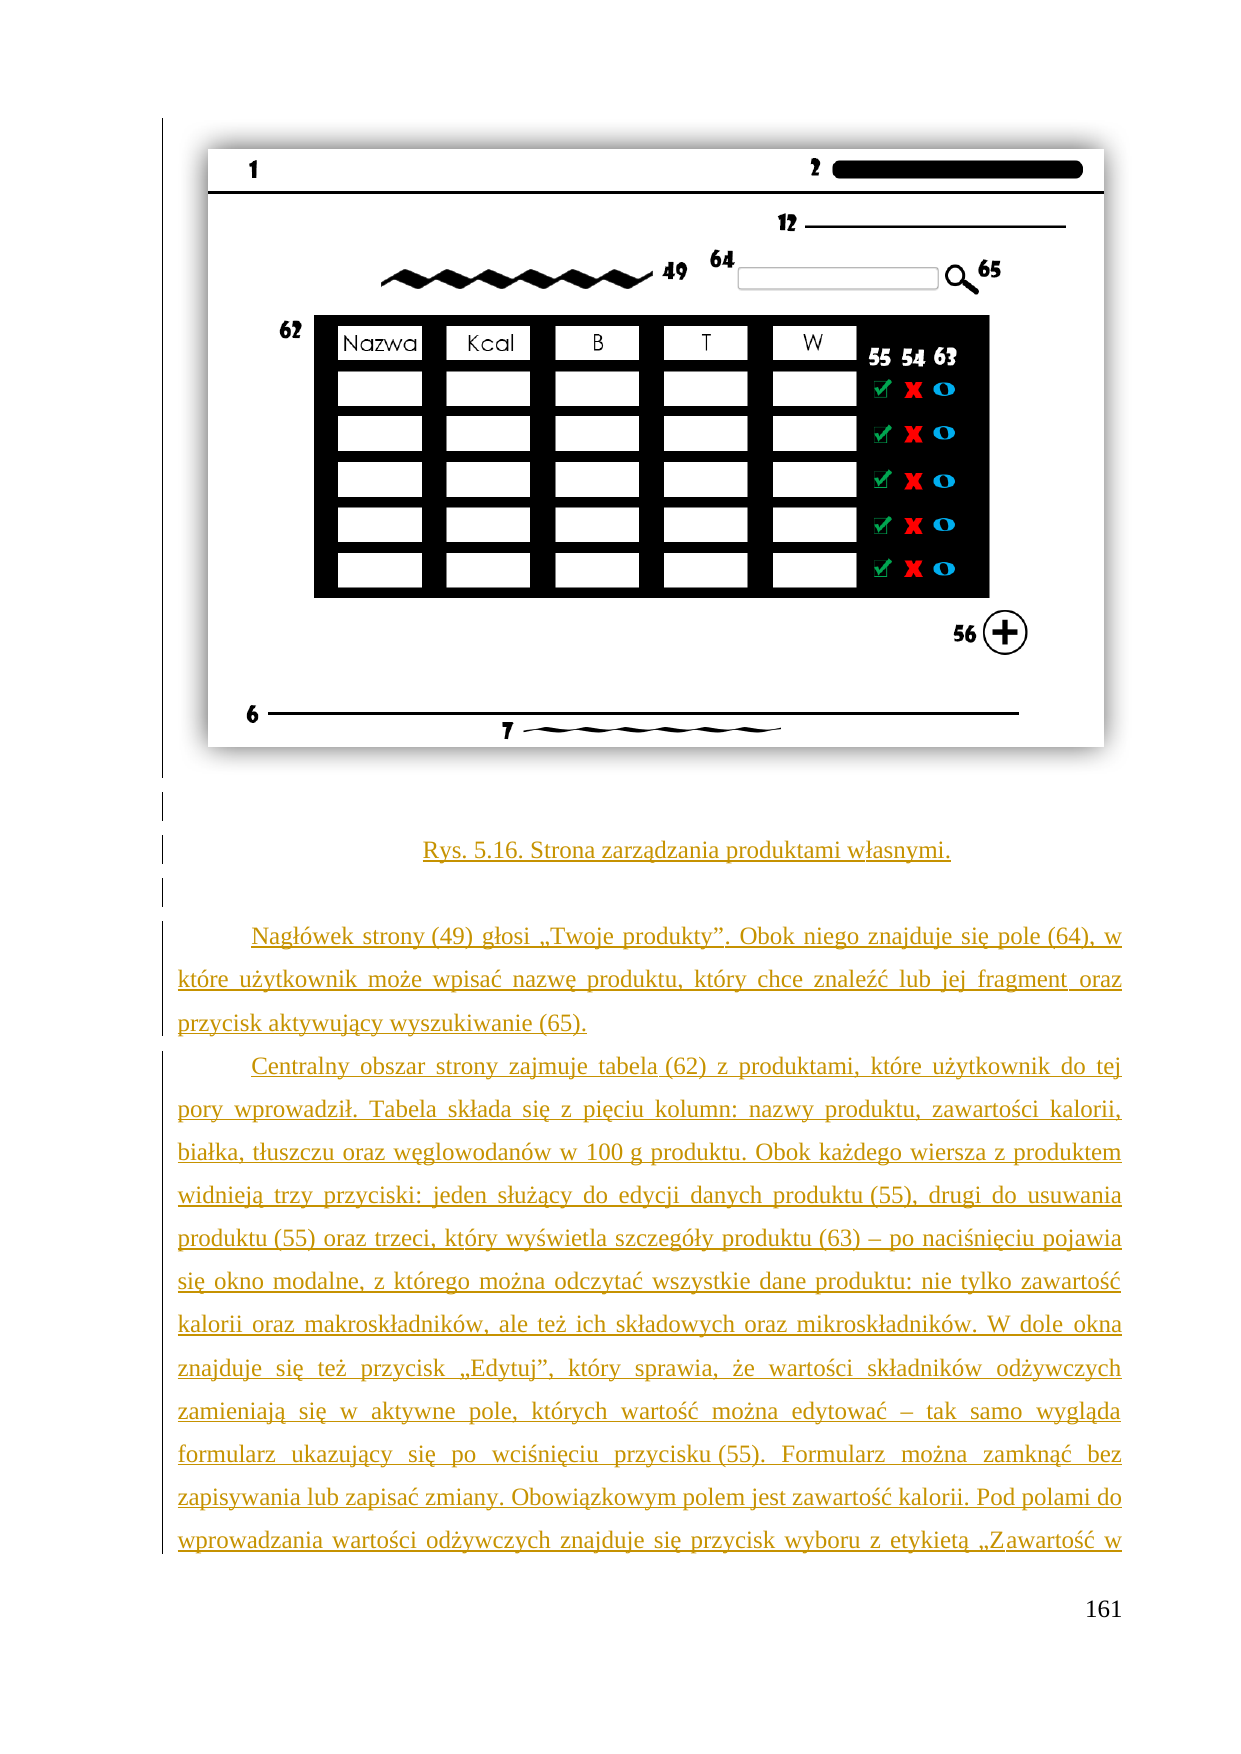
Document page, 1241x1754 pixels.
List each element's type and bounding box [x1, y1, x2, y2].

picture [208, 149, 1104, 747]
